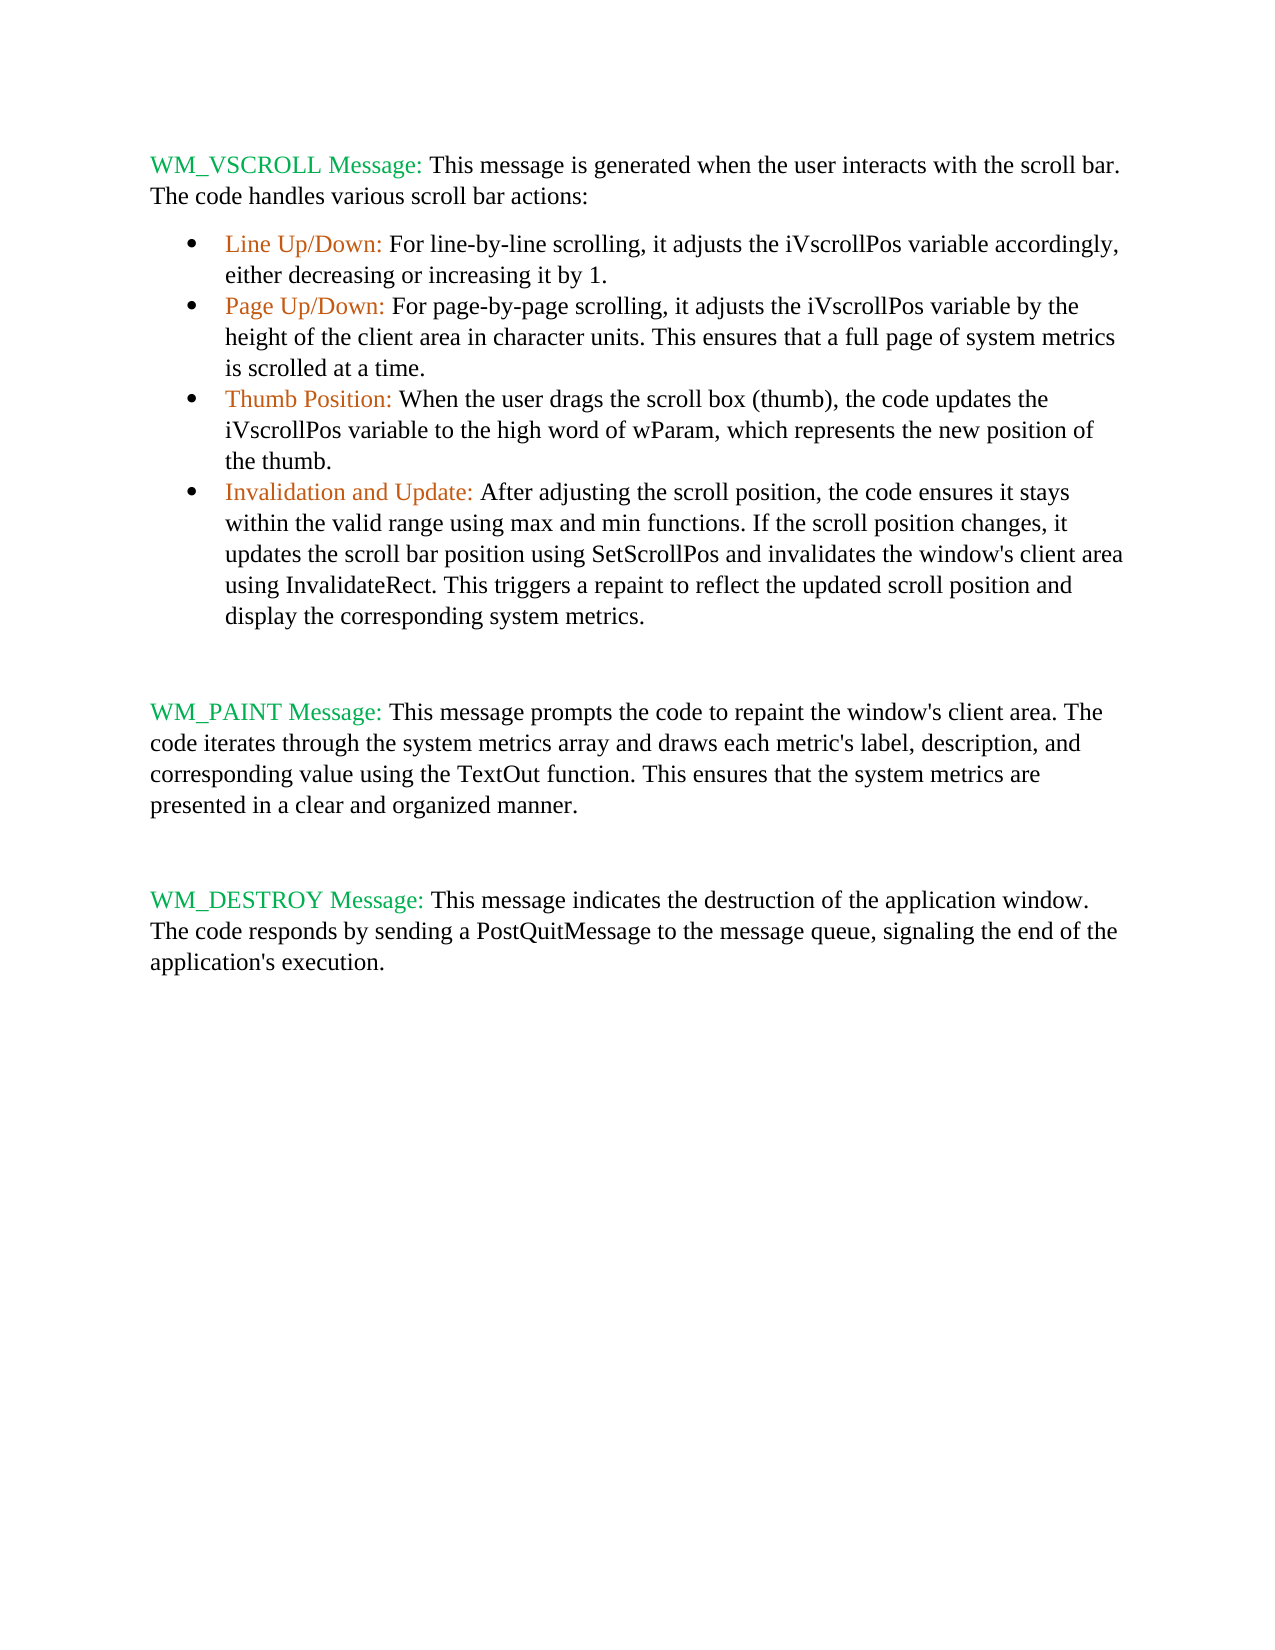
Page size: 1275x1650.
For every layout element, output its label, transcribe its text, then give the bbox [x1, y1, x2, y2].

text WM_DESTROY Message: This message indicates the destruction of the application window. The code responds by sending a PostQuitMessage to the message queue, signaling the end of the application's execution. [150, 885, 1125, 976]
list Thumb Position: When the user drags the scroll box (thumb), the code updates the iVscrollPos variable to the high word of wParam, which represents the new position of the thumb. [187, 384, 1125, 475]
list Invalidation and Update: After adjusting the scroll position, the code ensures it stays within the valid range using max and min functions. If the scroll position changes, it updates the scroll bar position using SetScrollPos and invalidates the window's client area using InvalidateRect. This triggers a repaint to reflect the updated scroll position and display the corresponding system metrics. [187, 477, 1125, 630]
text WM_VSCROLL Message: This message is generated when the user interacts with the scroll bar. The code handles various scroll bar actions: [150, 150, 1125, 210]
text WM_PAINT Message: This message prompts the code to repaint the window's client area. The code iterates through the system metrics array and draws each metric's label, description, and corresponding value using the TextOut function. This ensures that the system metrics are presented in a clear and organized manner. [150, 697, 1125, 818]
list Page Up/Down: For page-by-page scrolling, it adjusts the iVscrollPos variable by the height of the client area in character units. This ensures that a full page of system metrics is scrolled at a time. [187, 291, 1125, 382]
list Line Up/Down: For line-by-line scrolling, it adjusts the iVscrollPos variable accordingly, either decreasing or increasing it by 1. [187, 229, 1125, 288]
